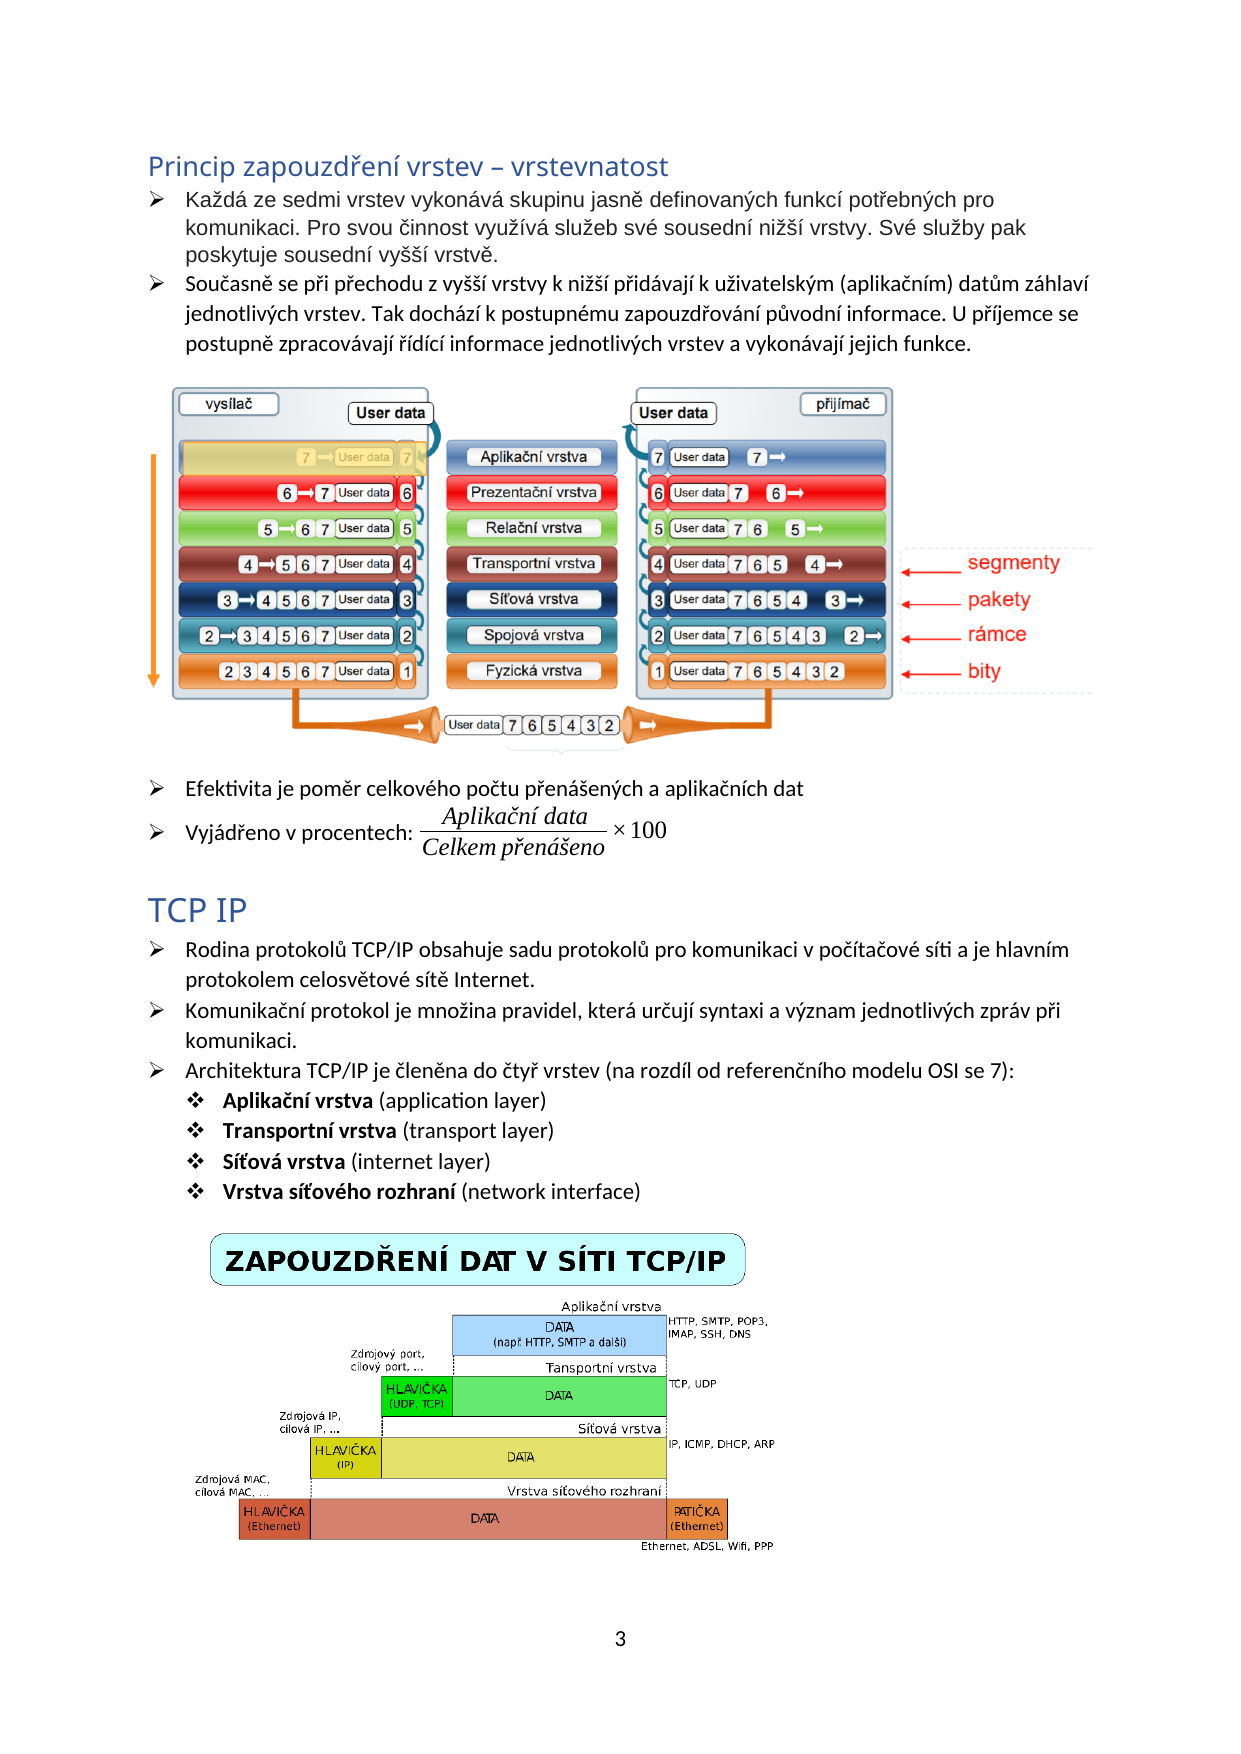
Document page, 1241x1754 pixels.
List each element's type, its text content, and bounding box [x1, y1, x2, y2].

subtitle TCP IP [148, 886, 1093, 932]
list Komunikační protokol je množina pravidel, která určují syntaxi a význam jednotlivých zpráv při komunikaci. [148, 996, 1093, 1054]
list Současně se při přechodu z vyšší vrstvy k nižší přidávají k uživatelským (aplikačním) datům záhlaví jednotlivých vrstev. Tak dochází k postupnému zapouzdřování původní informace. U příjemce se postupně zpracovávají řídící informace jednotlivých vrstev a vykonávají jejich funkce. [148, 269, 1093, 358]
picture [147, 376, 1093, 756]
picture [185, 1223, 782, 1561]
list Transportní vrstva (transport layer) [185, 1117, 1093, 1144]
list Vrstva síťového rozhraní (network interface) [185, 1177, 1093, 1205]
list Aplikační vrstva (application layer) [185, 1086, 1093, 1114]
list Architektura TCP/IP je členěna do čtyř vrstev (na rozdíl od referenčního modelu OSI se 7): [148, 1056, 1093, 1084]
list Vyjádřeno v procentech: [148, 802, 1093, 861]
subtitle Princip zapouzdření vrstev – vrstevnatost [148, 148, 1093, 184]
list Síťová vrstva (internet layer) [185, 1147, 1093, 1175]
list Každá ze sedmi vrstev vykonává skupinu jasně definovaných funkcí potřebných pro komunikaci. Pro svou činnost využívá služeb své sousední nižší vrstvy. Své služby pak poskytuje sousední vyšší vrstvě. [148, 187, 1093, 267]
list Rodina protokolů TCP/IP obsahuje sadu protokolů pro komunikaci v počítačové síti a je hlavním protokolem celosvětové sítě Internet. [148, 935, 1093, 993]
list Efektivita je poměr celkového počtu přenášených a aplikačních dat [148, 774, 1093, 802]
